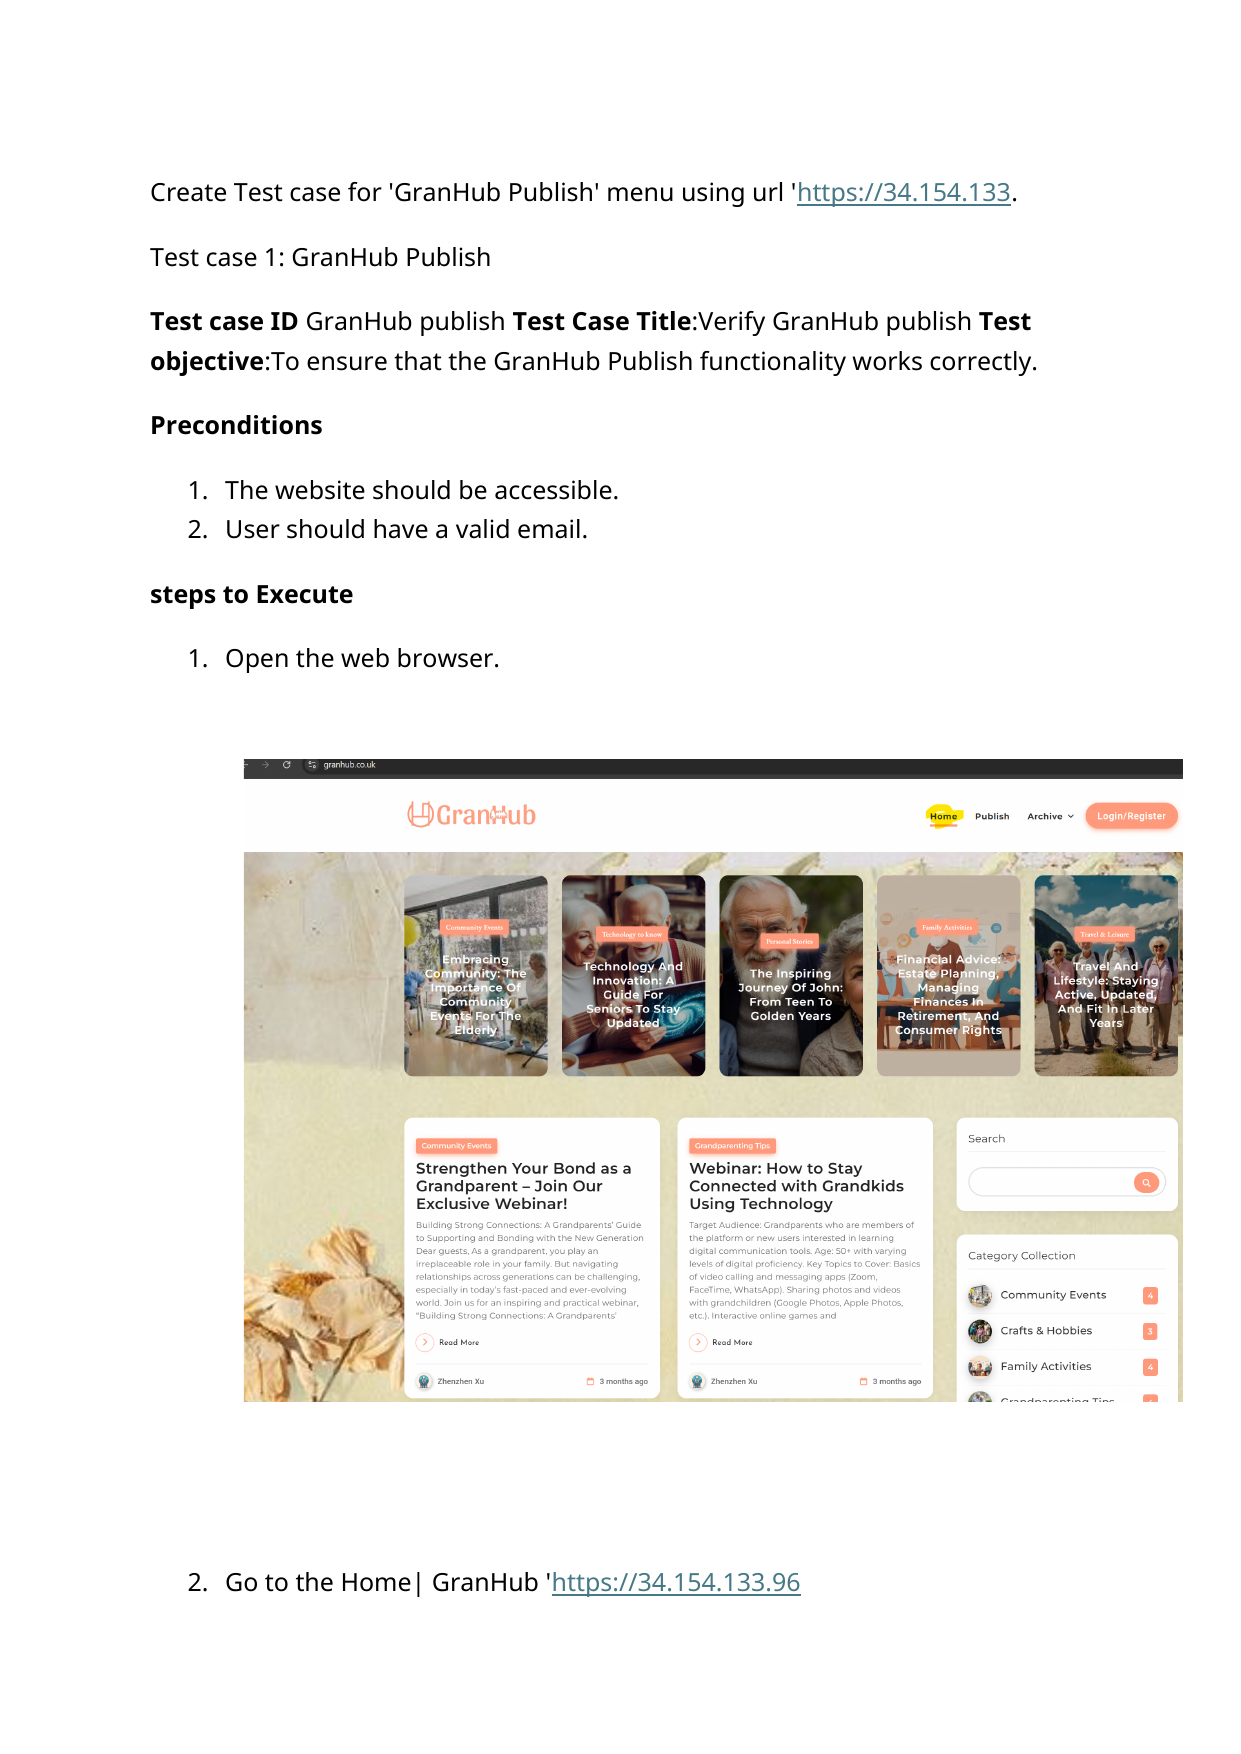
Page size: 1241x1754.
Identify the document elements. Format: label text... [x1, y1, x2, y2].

list Go to the Home| GranHub 'https://34.154.133.96 [187, 1565, 1090, 1599]
text steps to Execute [150, 576, 1090, 610]
text Test case 1: GranHub Publish [150, 239, 1090, 273]
text Test case ID GranHub publish Test Case Title:Verify GranHub publish Test objective:To ensure that the GranHub Publish functionality works correctly. [150, 304, 1090, 377]
list The website should be accessible. [187, 472, 1090, 506]
list Open the web browser. [187, 641, 1090, 675]
text Create Test case for 'GranHub Publish' menu using url 'https://34.154.133. [150, 175, 1090, 209]
text Preconditions [150, 408, 1090, 442]
list User should have a valid email. [187, 512, 1090, 546]
